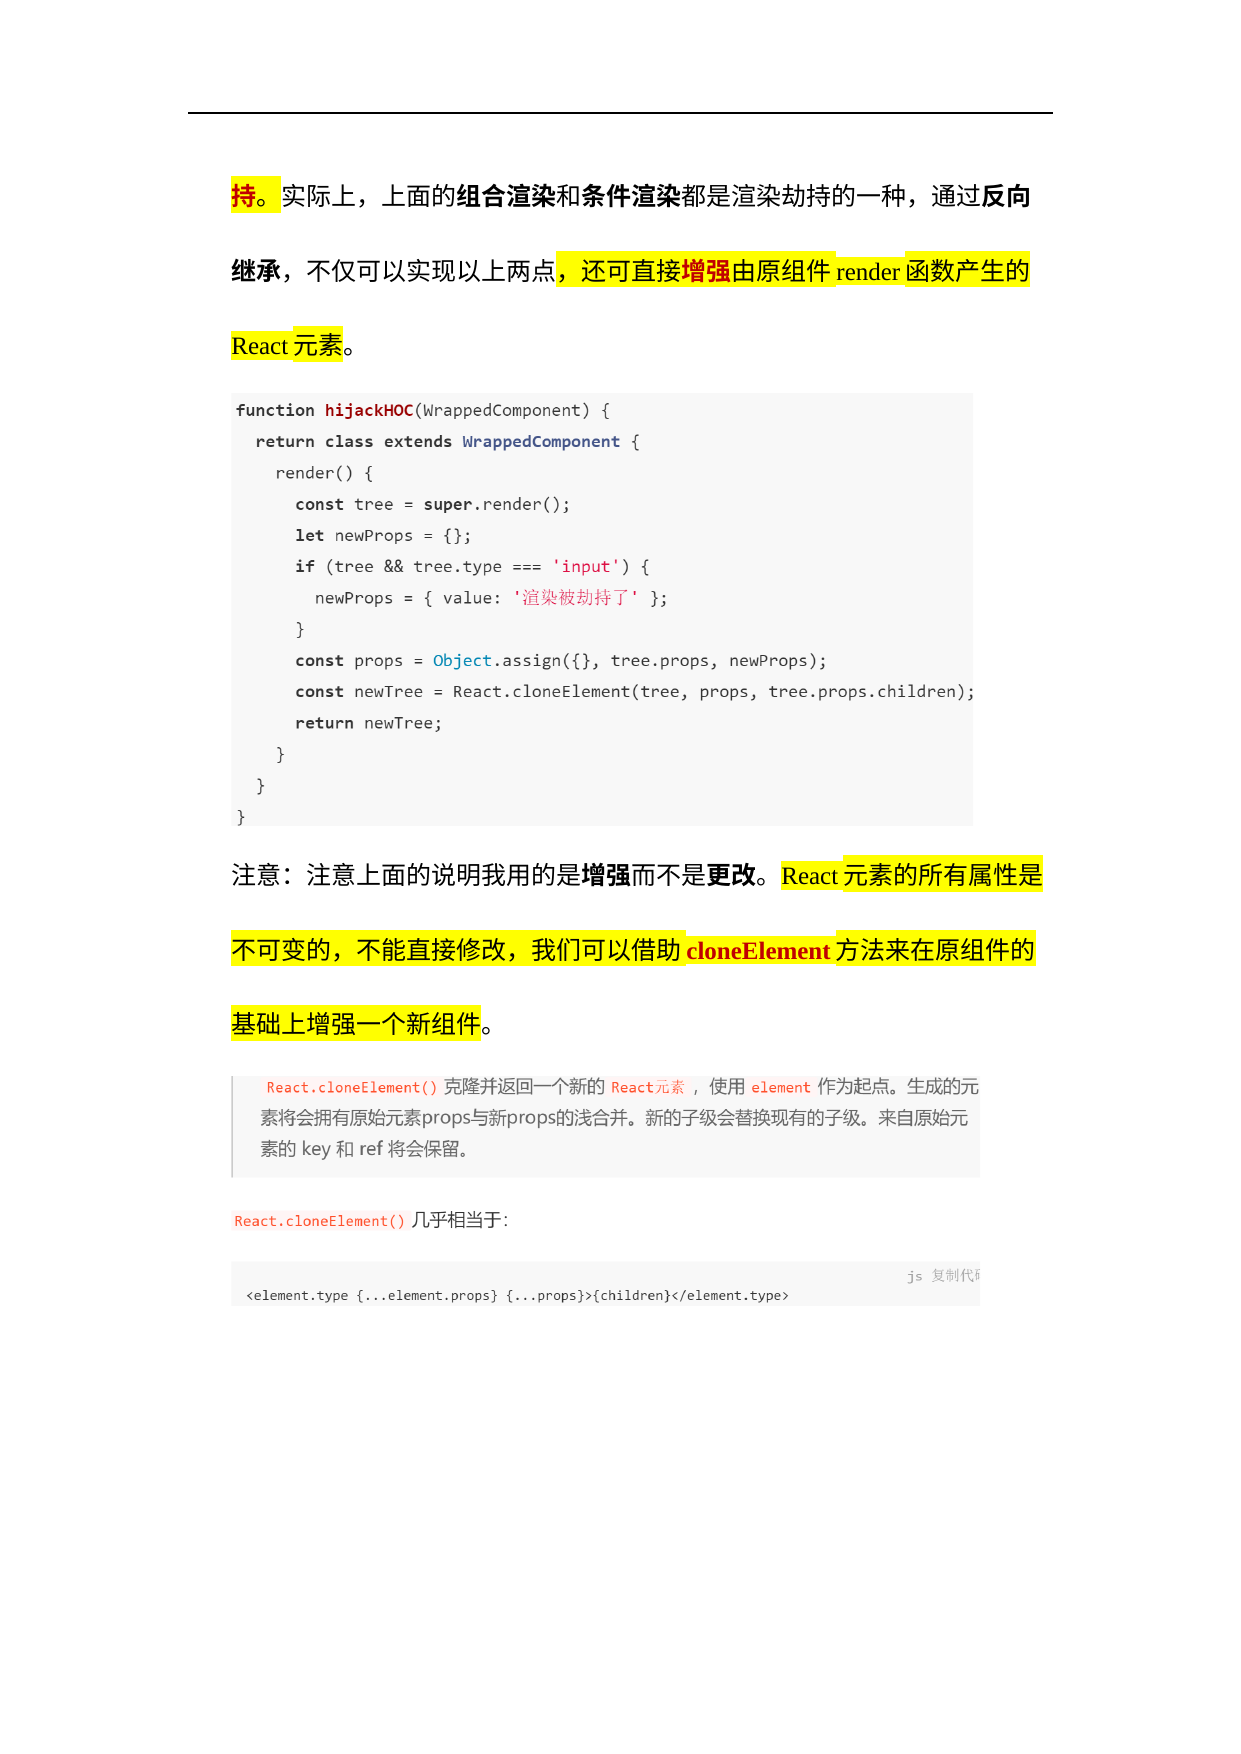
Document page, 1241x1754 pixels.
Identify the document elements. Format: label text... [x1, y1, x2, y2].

list 注意：注意上面的说明我用的是增强而不是更改。React元素的所有属性是不可变的，不能直接修改，我们可以借助cloneElement方法来在原组件的基础上增强一个新组件。 [231, 841, 1053, 1055]
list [187, 162, 1053, 376]
picture [231, 393, 974, 826]
picture [231, 1076, 980, 1306]
